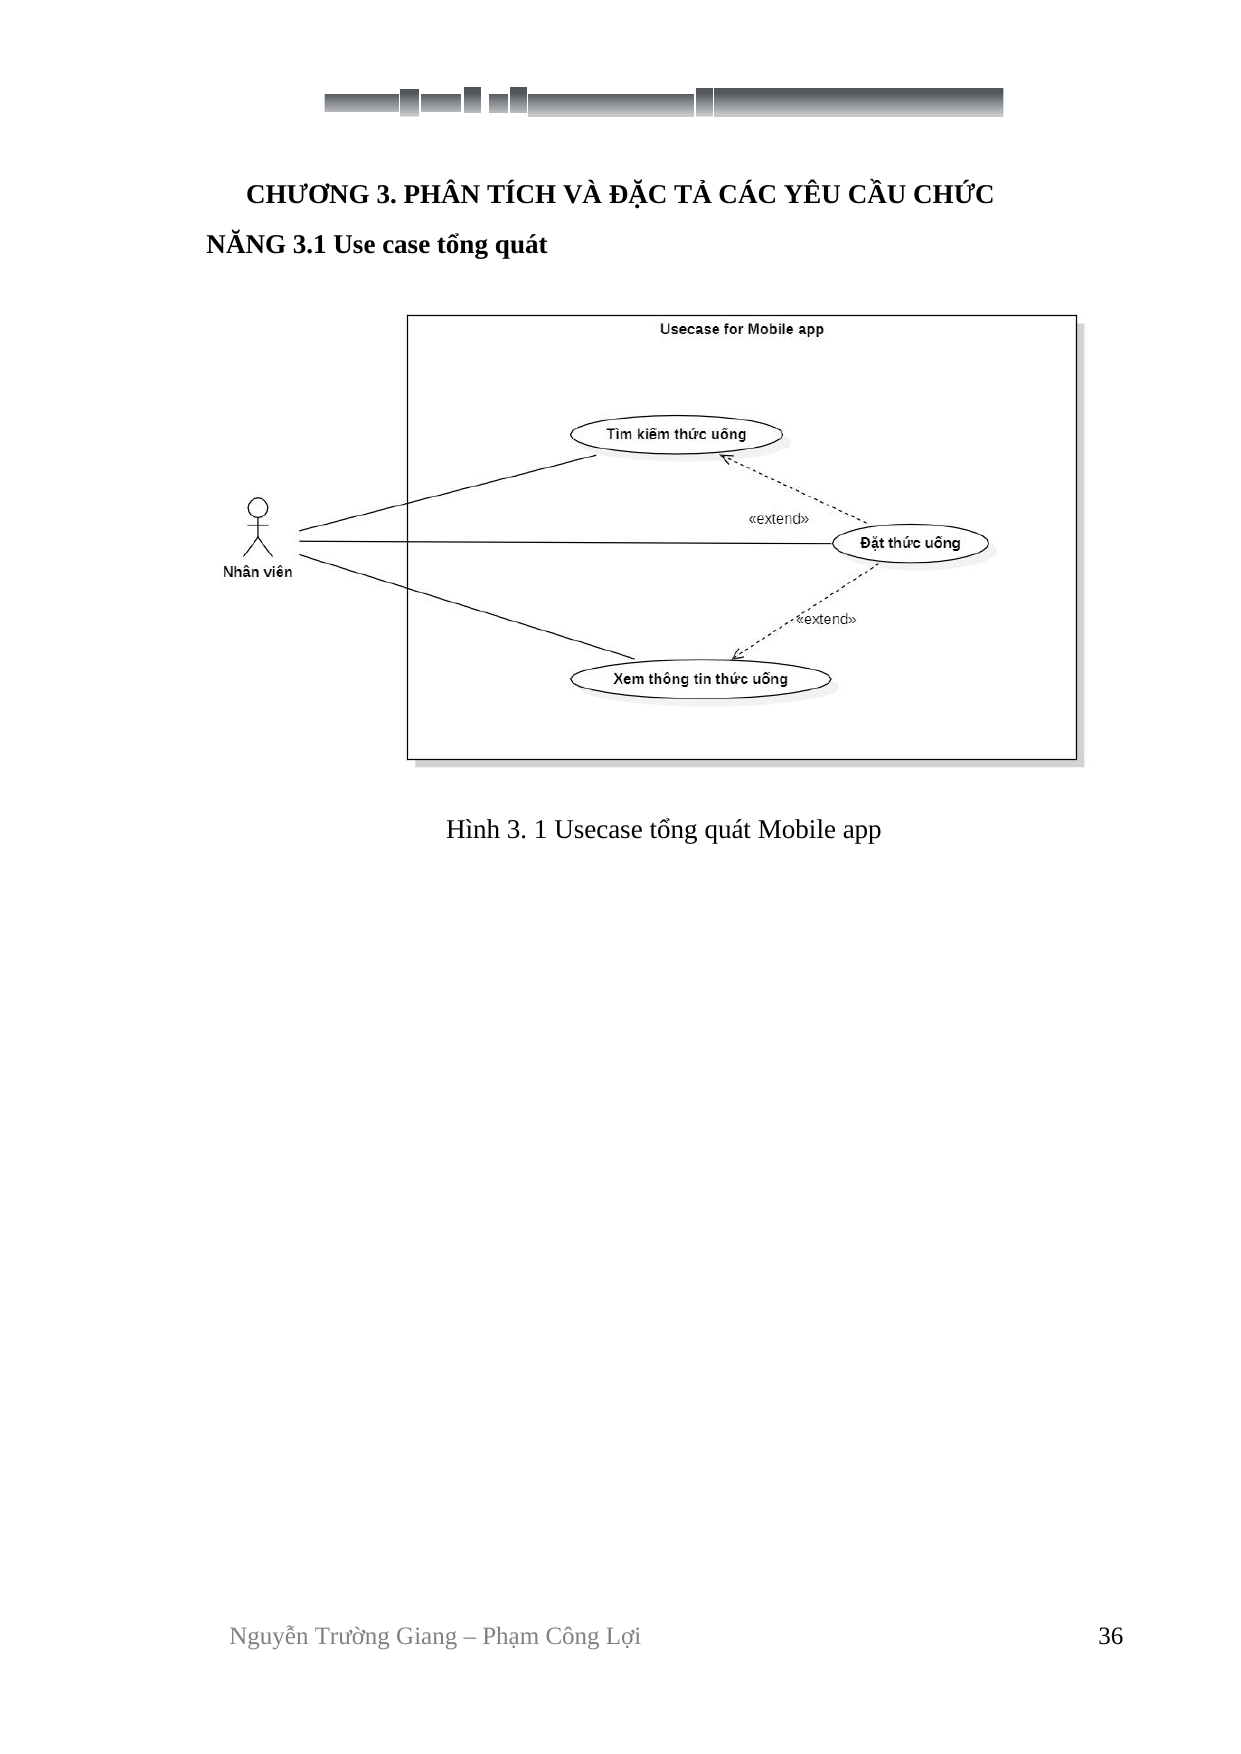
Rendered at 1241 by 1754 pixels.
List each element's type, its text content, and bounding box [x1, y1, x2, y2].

text Hình 3. 1 Usecase tổng quát Mobile app [446, 813, 1123, 844]
table_header Nguyễn Trường Giang – Phạm Công Lợi [229, 1621, 869, 1650]
table_header 36 [869, 1621, 1123, 1650]
picture [206, 304, 1121, 804]
text CHƯƠNG 3. PHÂN TÍCH VÀ ĐẶC TẢ CÁC YÊU CẦU CHỨC NĂNG 3.1 Use case tổng quát [206, 178, 1081, 259]
picture [324, 87, 1004, 117]
